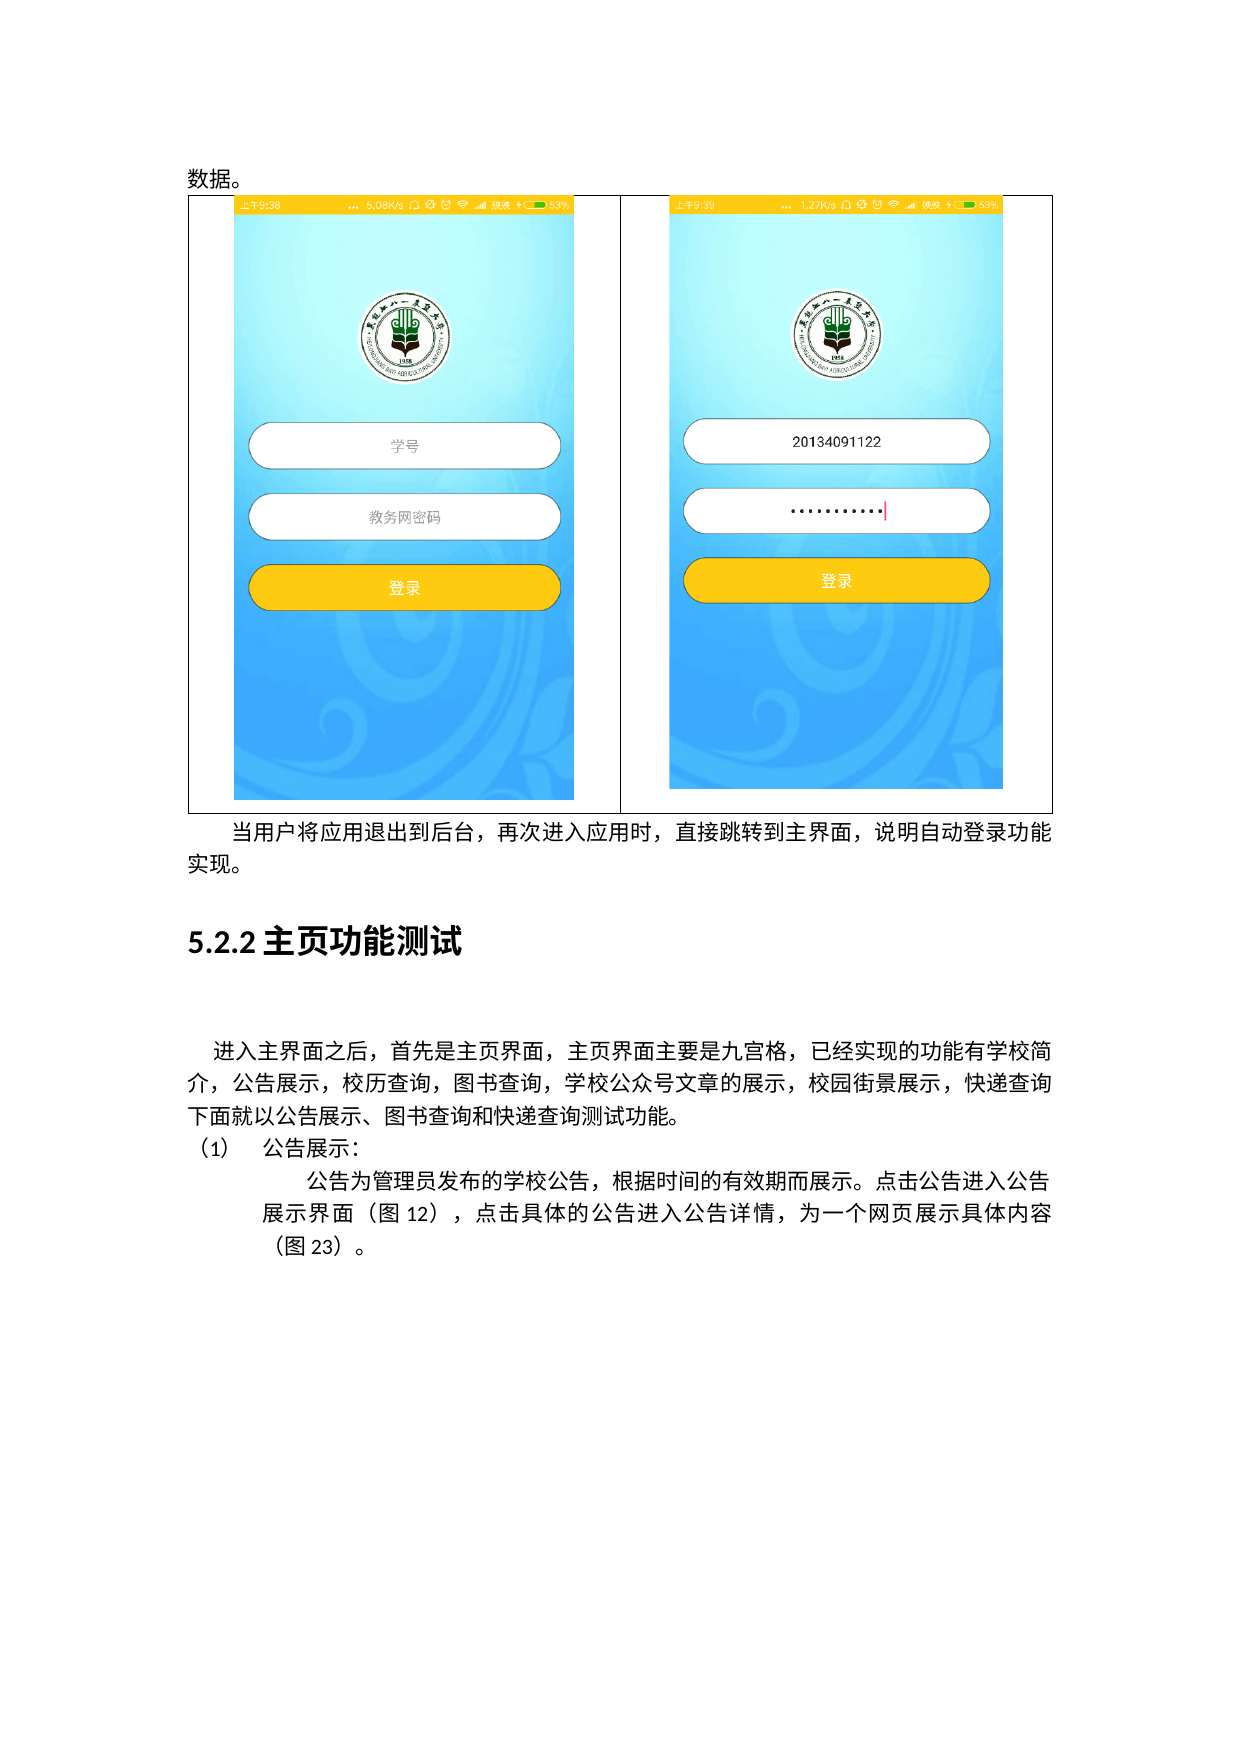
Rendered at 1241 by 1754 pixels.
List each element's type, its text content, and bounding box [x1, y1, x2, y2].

text 当用户将应用退出到后台，再次进入应用时，直接跳转到主界面，说明自动登录功能实现。 [187, 814, 1053, 879]
subtitle 5.2.2主页功能测试 [187, 906, 1053, 971]
picture [234, 195, 574, 800]
text 公告为管理员发布的学校公告，根据时间的有效期而展示。点击公告进入公告展示界面（图12），点击具体的公告进入公告详情，为一个网页展示具体内容（图23）。 [262, 1163, 1053, 1261]
table_header [621, 196, 1052, 813]
list 公告展示： [187, 1131, 1053, 1163]
picture [669, 195, 1003, 789]
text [187, 162, 1053, 194]
table_header [189, 196, 620, 813]
text 进入主界面之后，首先是主页界面，主页界面主要是九宫格，已经实现的功能有学校简介，公告展示，校历查询，图书查询，学校公众号文章的展示，校园街景展示，快递查询。下面就以公告展示、图书查询和快递查询测试功能。 [187, 1033, 1053, 1131]
